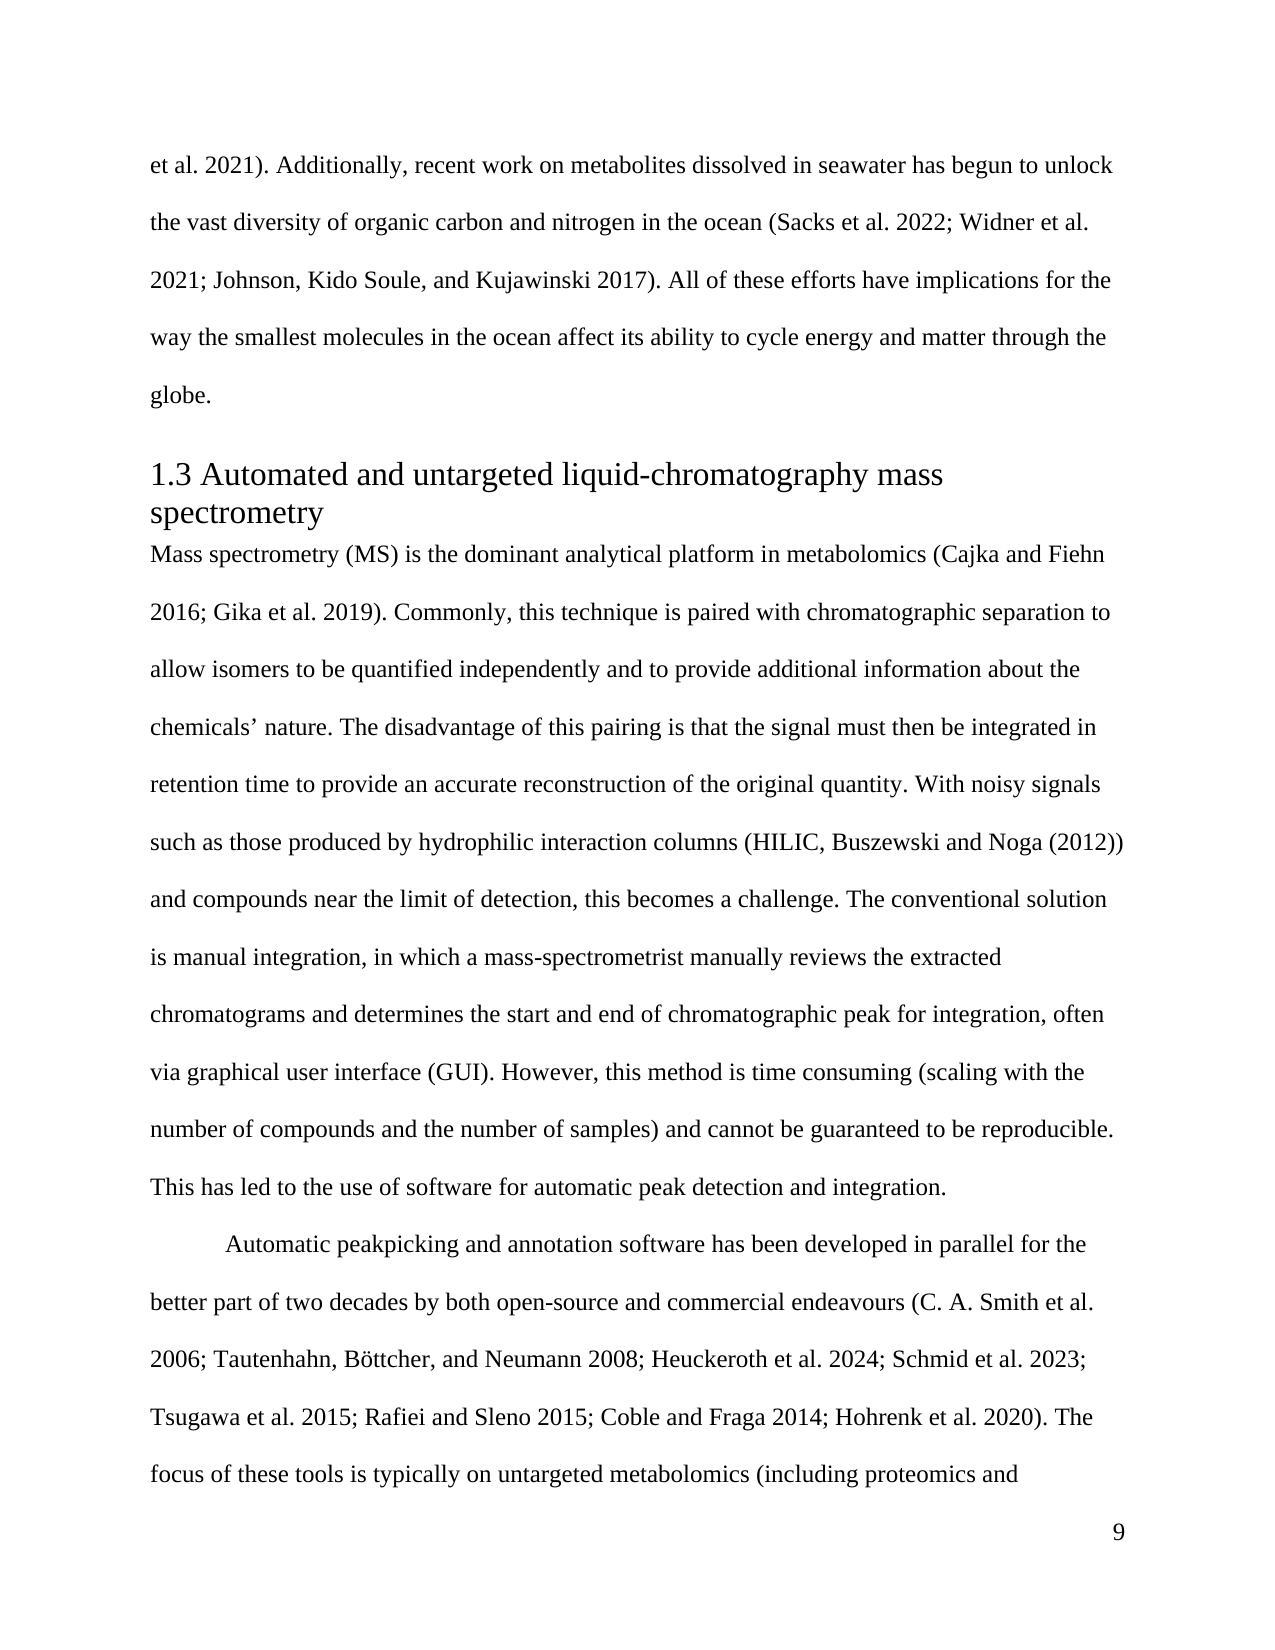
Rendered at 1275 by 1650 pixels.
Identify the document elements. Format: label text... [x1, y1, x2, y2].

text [150, 1229, 1125, 1488]
subtitle 1.3 Automated and untargeted liquid-chromatography mass spectrometry [150, 454, 1125, 531]
text Mass spectrometry (MS) is the dominant analytical platform in metabolomics (Cajka and Fiehn 2016; Gika et al. 2019). Commonly, this technique is paired with chromatographic separation to allow isomers to be quantified independently and to provide additional information about the chemicals’ nature. The disadvantage of this pairing is that the signal must then be integrated in retention time to provide an accurate reconstruction of the original quantity. With noisy signals such as those produced by hydrophilic interaction columns (HILIC, Buszewski and Noga (2012)) and compounds near the limit of detection, this becomes a challenge. The conventional solution is manual integration, in which a mass-spectrometrist manually reviews the extracted chromatograms and determines the start and end of chromatographic peak for integration, often via graphical user interface (GUI). However, this method is time consuming (scaling with the number of compounds and the number of samples) and cannot be guaranteed to be reproducible. This has led to the use of software for automatic peak detection and integration. [150, 539, 1125, 1200]
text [150, 150, 1125, 409]
